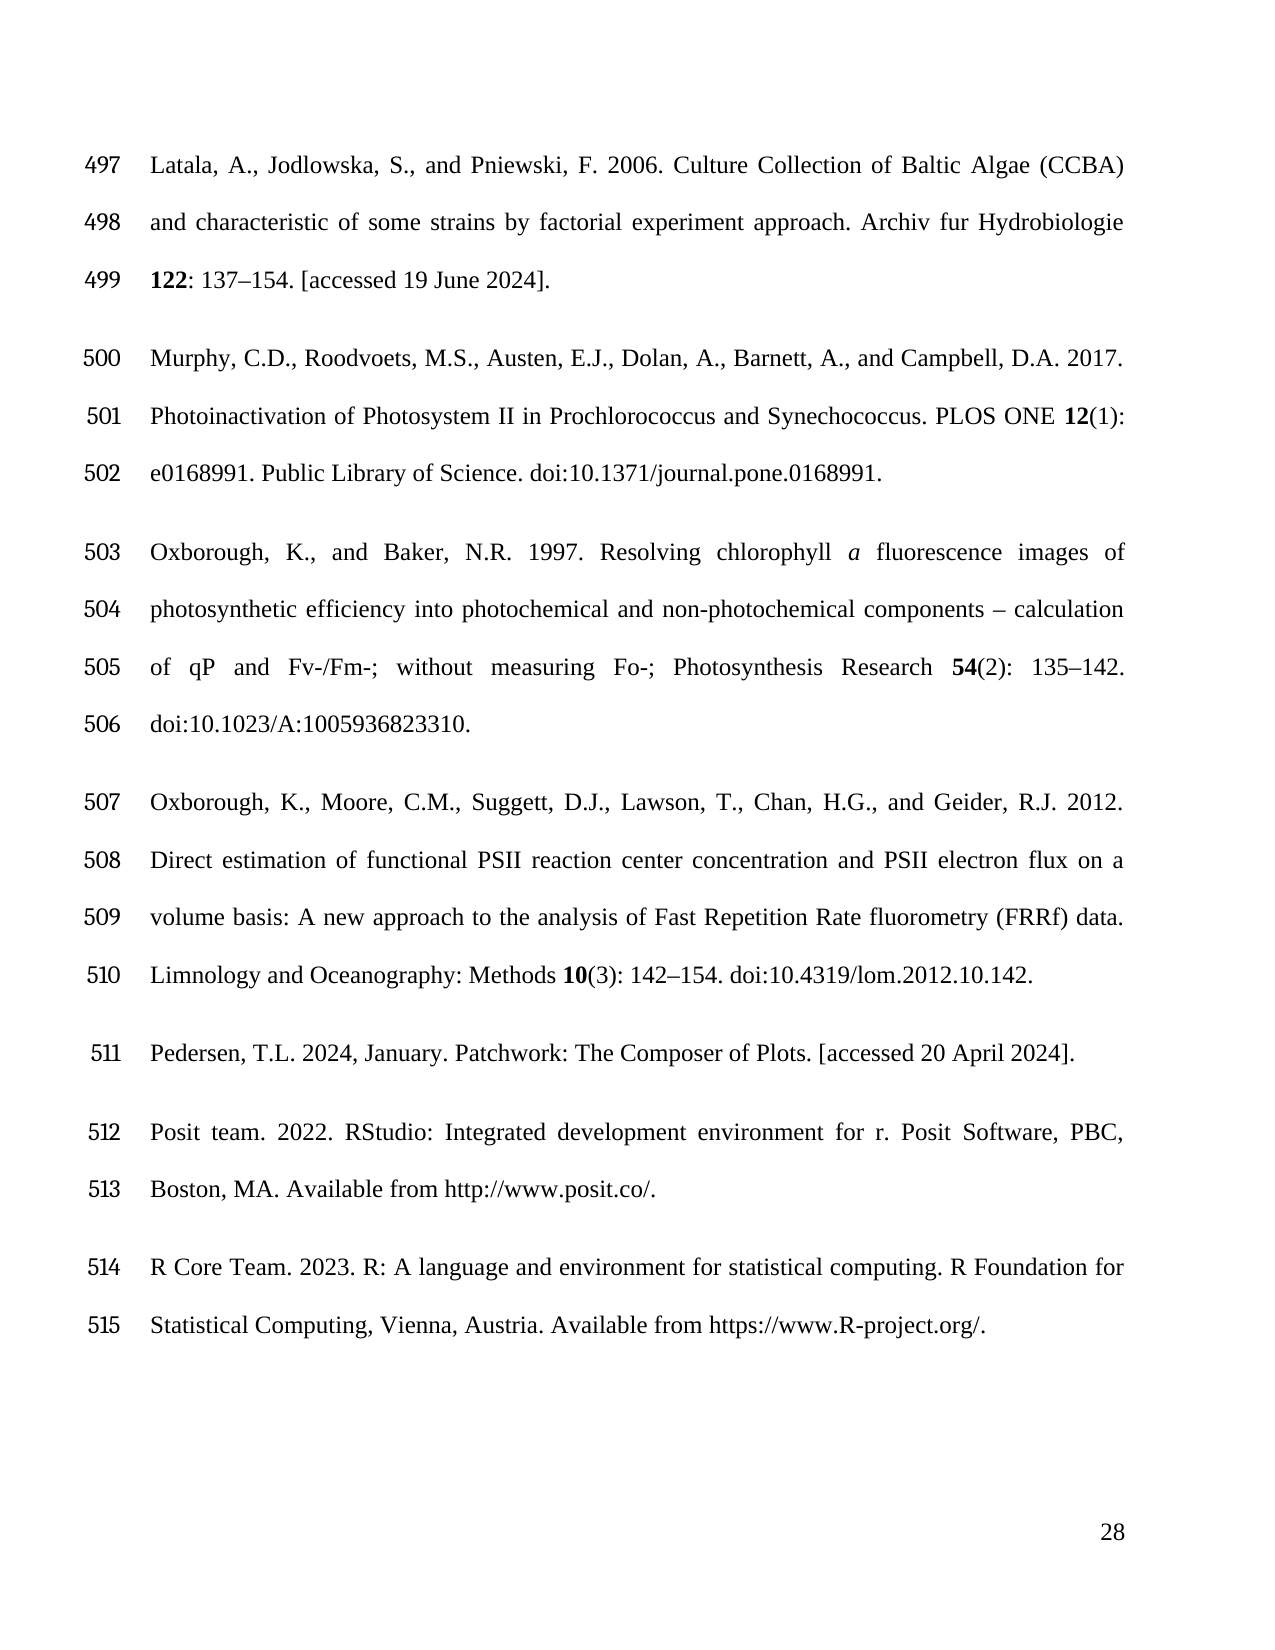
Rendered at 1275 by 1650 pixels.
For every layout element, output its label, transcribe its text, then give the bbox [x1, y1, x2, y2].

text Latala, A., Jodlowska, S., and Pniewski, F. 2006. Culture Collection of Baltic Algae (CCBA) and characteristic of some strains by factorial experiment approach. Archiv fur Hydrobiologie 122: 137–154. [accessed 19 June 2024]. [150, 150, 1125, 294]
text R Core Team. 2023. R: A language and environment for statistical computing. R Foundation for Statistical Computing, Vienna, Austria. Available from https://www.R-project.org/. [150, 1252, 1125, 1339]
text Posit team. 2022. RStudio: Integrated development environment for r. Posit Software, PBC, Boston, MA. Available from http://www.posit.co/. [150, 1117, 1125, 1203]
text Pedersen, T.L. 2024, January. Patchwork: The Composer of Plots. [accessed 20 April 2024]. [150, 1038, 1125, 1067]
text Oxborough, K., Moore, C.M., Suggett, D.J., Lawson, T., Chan, H.G., and Geider, R.J. 2012. Direct estimation of functional PSII reaction center concentration and PSII electron flux on a volume basis: A new approach to the analysis of Fast Repetition Rate fluorometry (FRRf) data. Limnology and Oceanography: Methods 10(3): 142–154. doi:10.4319/lom.2012.10.142. [150, 787, 1125, 989]
text Murphy, C.D., Roodvoets, M.S., Austen, E.J., Dolan, A., Barnett, A., and Campbell, D.A. 2017. Photoinactivation of Photosystem II in Prochlorococcus and Synechococcus. PLOS ONE 12(1): e0168991. Public Library of Science. doi:10.1371/journal.pone.0168991. [150, 343, 1125, 487]
text Oxborough, K., and Baker, N.R. 1997. Resolving chlorophyll a fluorescence images of photosynthetic efficiency into photochemical and non-photochemical components – calculation of qP and Fv-/Fm-; without measuring Fo-; Photosynthesis Research 54(2): 135–142. doi:10.1023/A:1005936823310. [150, 537, 1125, 738]
